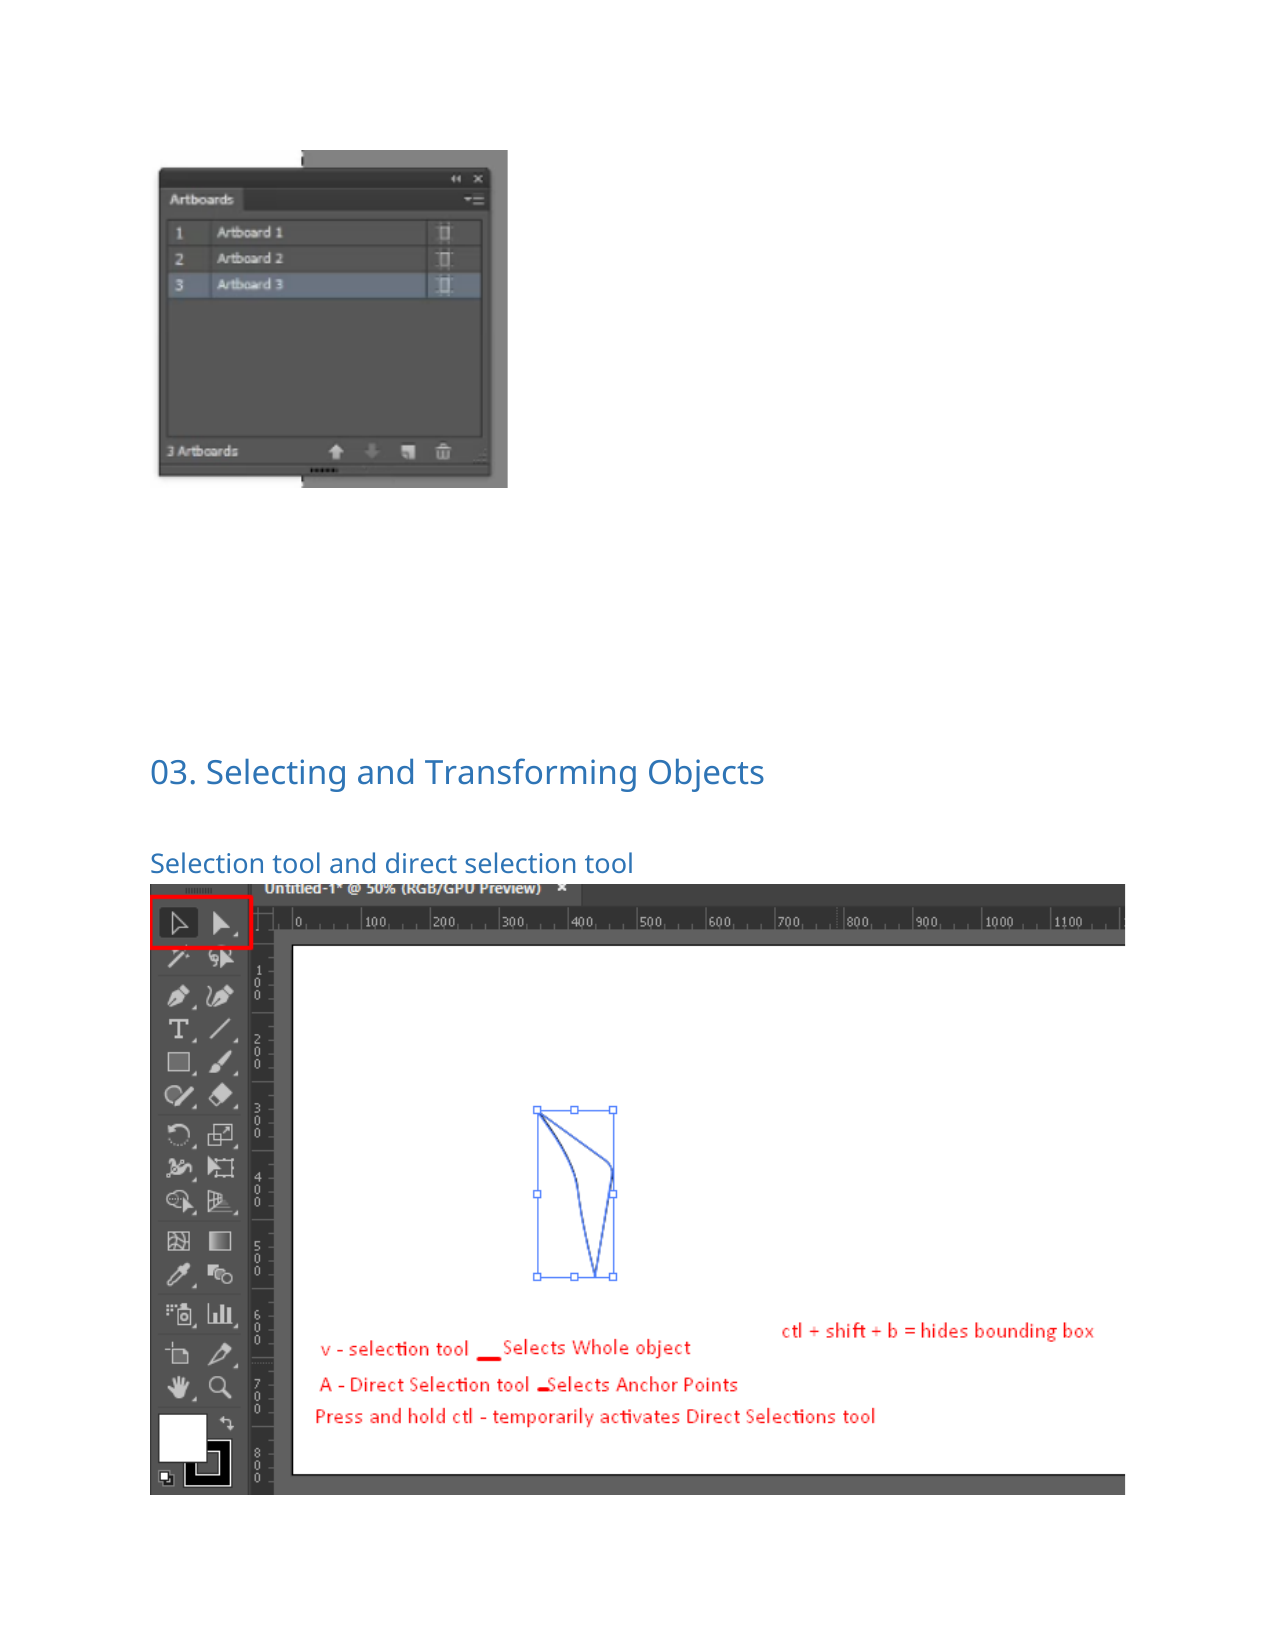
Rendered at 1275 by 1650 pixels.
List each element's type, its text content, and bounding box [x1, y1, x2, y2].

picture [150, 884, 1125, 1495]
picture [150, 150, 508, 488]
subtitle 03. Selecting and Transforming Objects [150, 749, 1125, 794]
subtitle Selection tool and direct selection tool [150, 845, 1125, 882]
